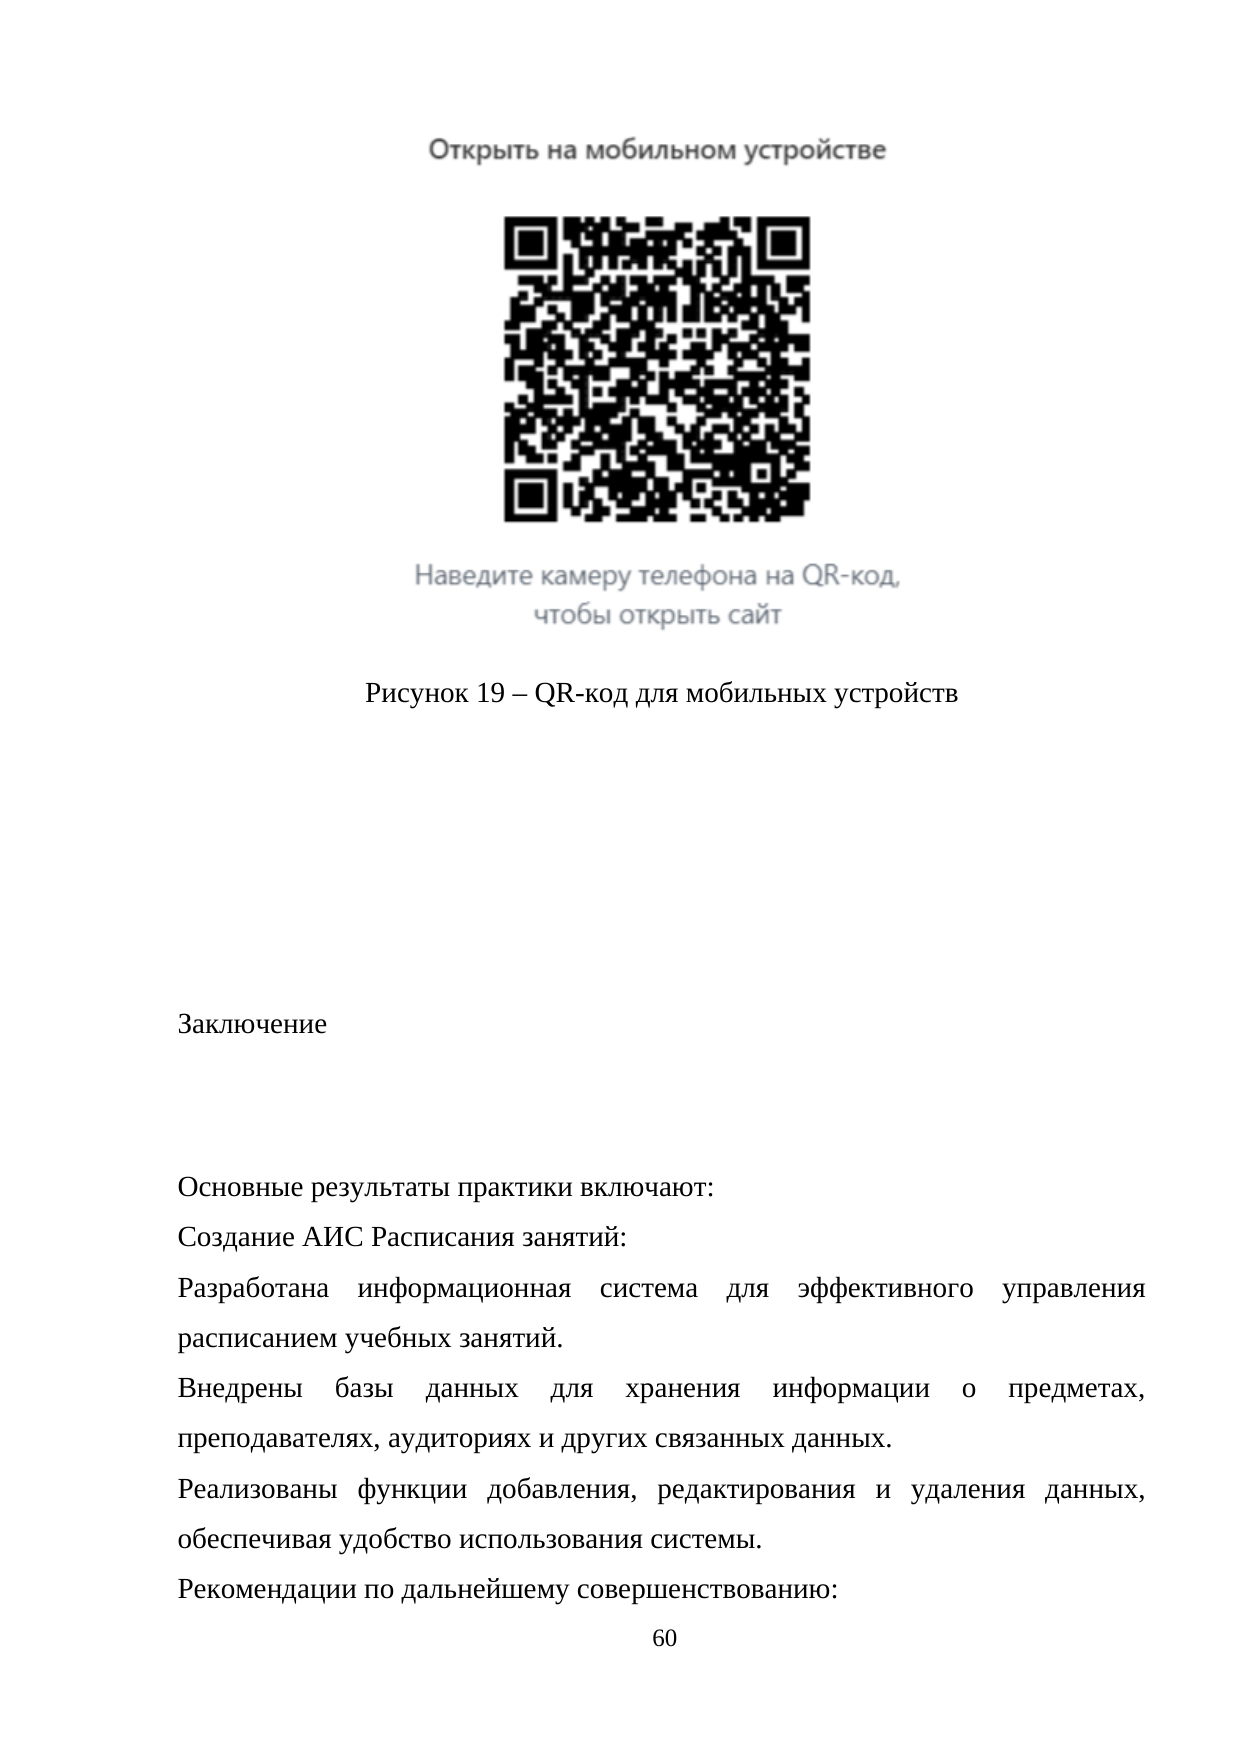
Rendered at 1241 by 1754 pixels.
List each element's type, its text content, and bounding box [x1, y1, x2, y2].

text Внедрены базы данных для хранения информации о предметах, преподавателях, аудиториях и других связанных данных. [177, 1370, 1146, 1454]
subtitle Заключение [177, 1006, 1152, 1039]
text Реализованы функции добавления, редактирования и удаления данных, обеспечивая удобство использования системы. [177, 1471, 1146, 1555]
text Рисунок 19 – QR-код для мобильных устройств [177, 675, 1146, 708]
text Рекомендации по дальнейшему совершенствованию: [177, 1572, 1146, 1605]
text Основные результаты практики включают: [177, 1169, 1146, 1203]
text Разработана информационная система для эффективного управления расписанием учебных занятий. [177, 1270, 1146, 1353]
text Создание АИС Расписания занятий: [177, 1219, 1146, 1253]
picture [388, 118, 936, 661]
